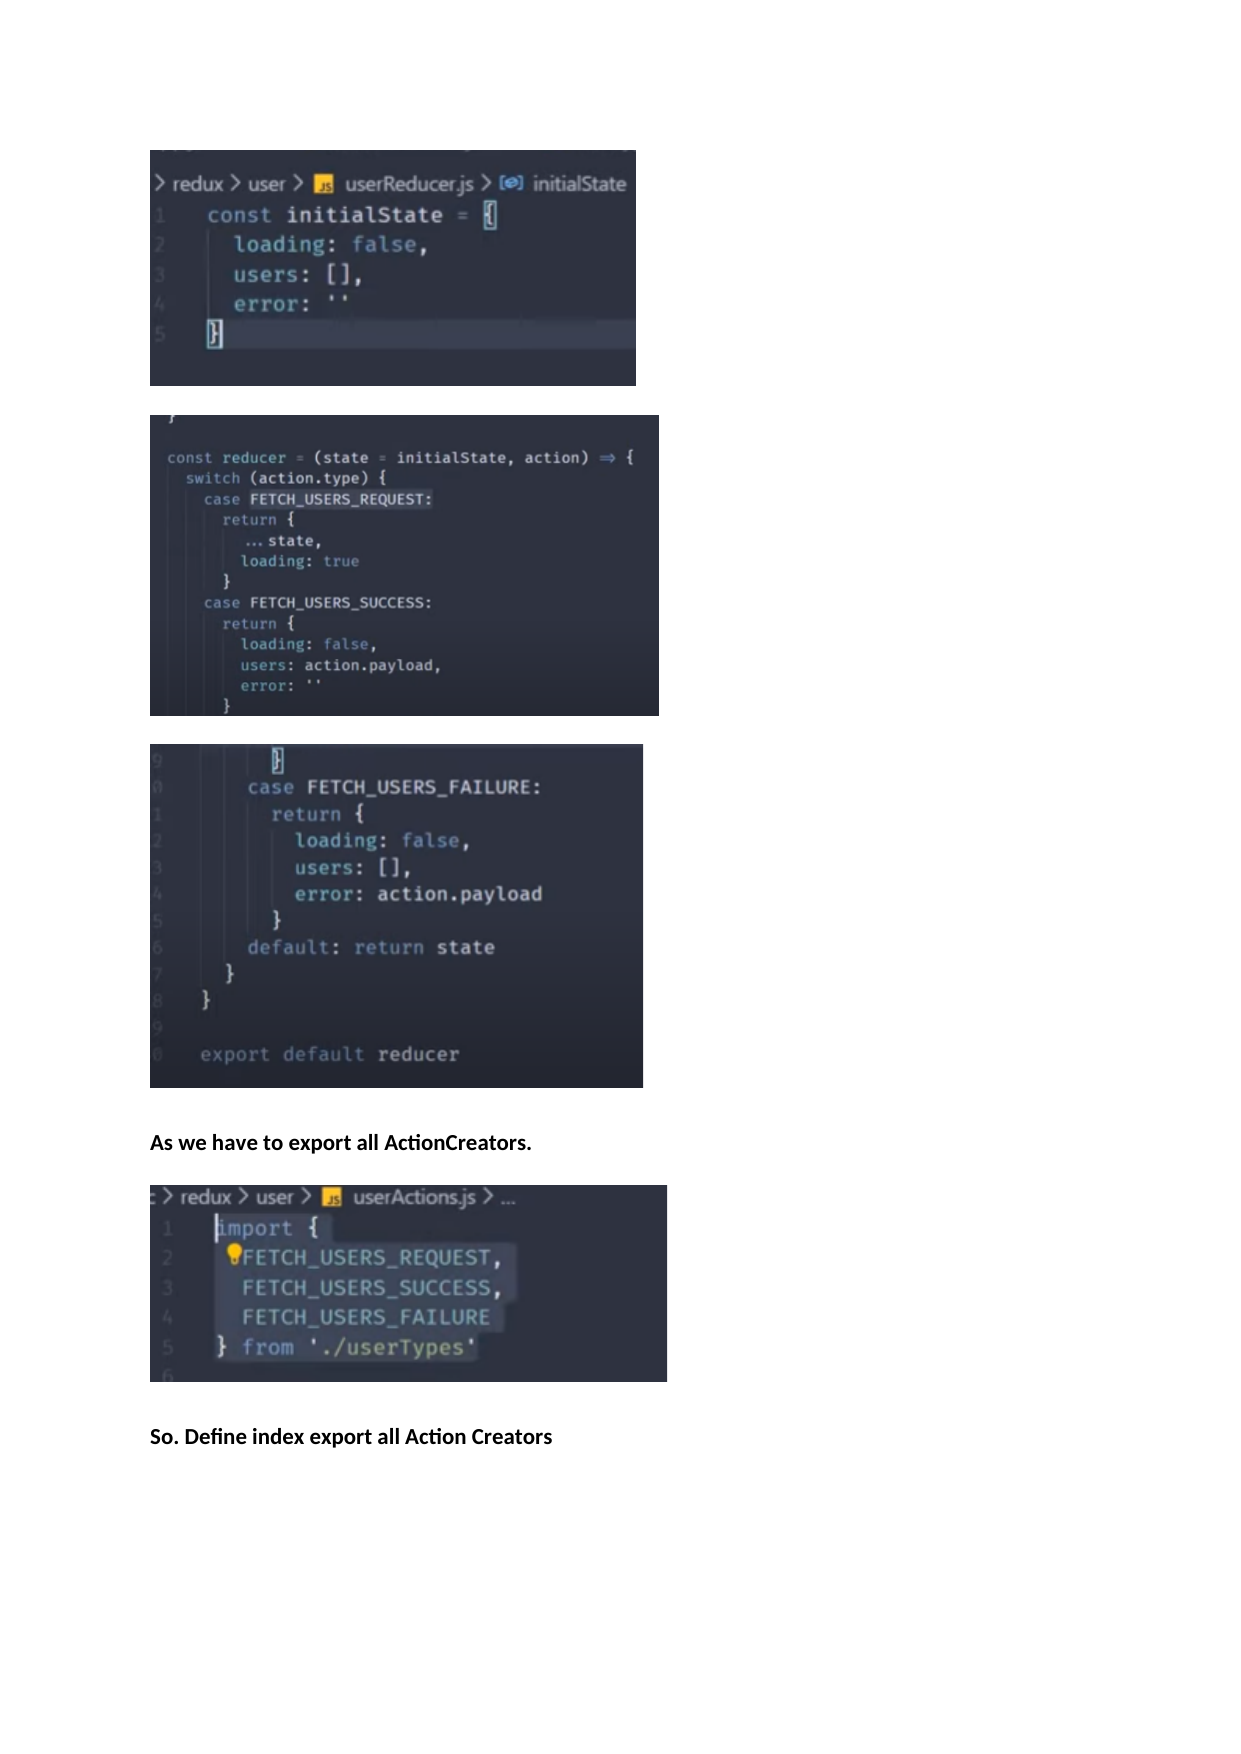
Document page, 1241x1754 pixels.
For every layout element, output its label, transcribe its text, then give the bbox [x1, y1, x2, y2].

picture [150, 415, 659, 716]
picture [150, 1185, 668, 1382]
picture [150, 150, 636, 386]
text So. Define index export all Action Creators [150, 1411, 1090, 1450]
picture [150, 744, 644, 1088]
text As we have to export all ActionCreators. [150, 1117, 1090, 1156]
